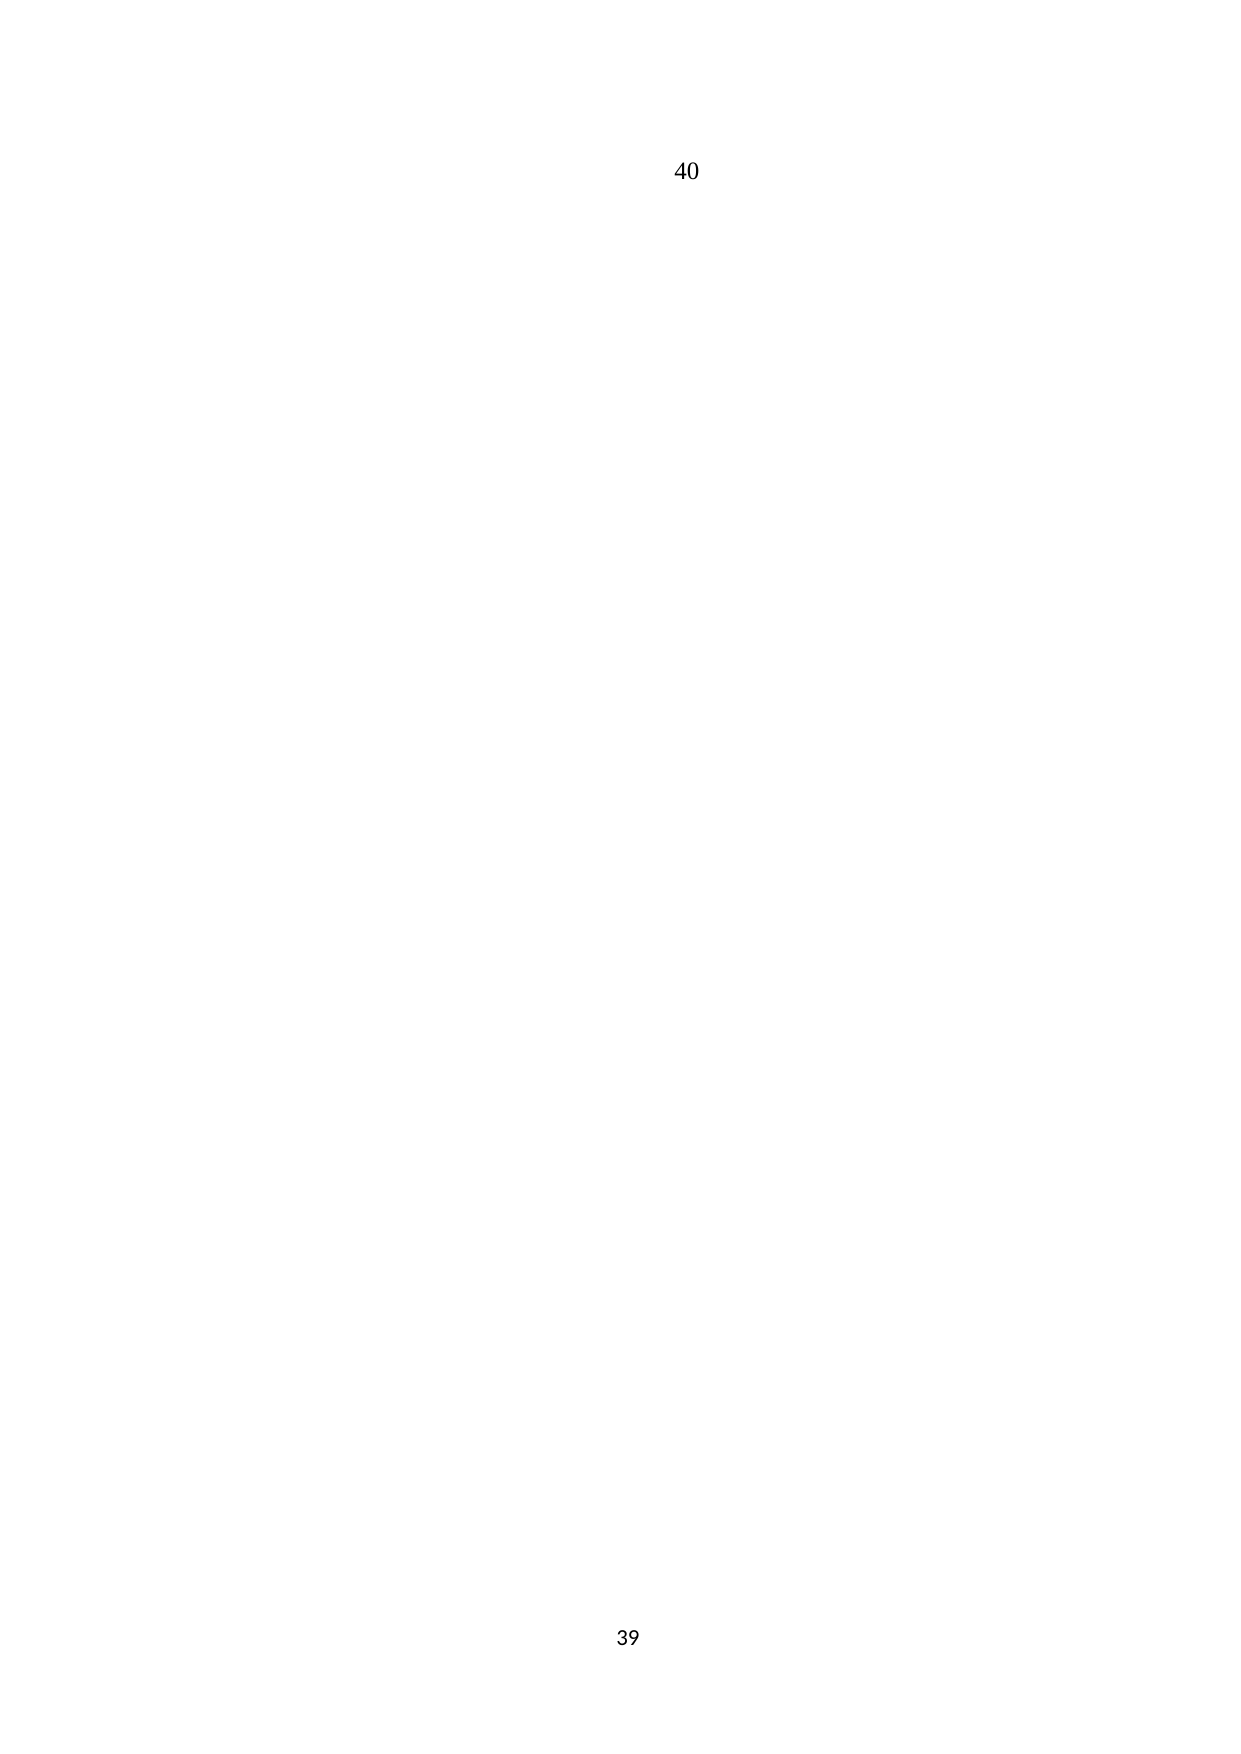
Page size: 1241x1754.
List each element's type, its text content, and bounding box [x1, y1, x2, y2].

text 40 [600, 156, 1154, 185]
